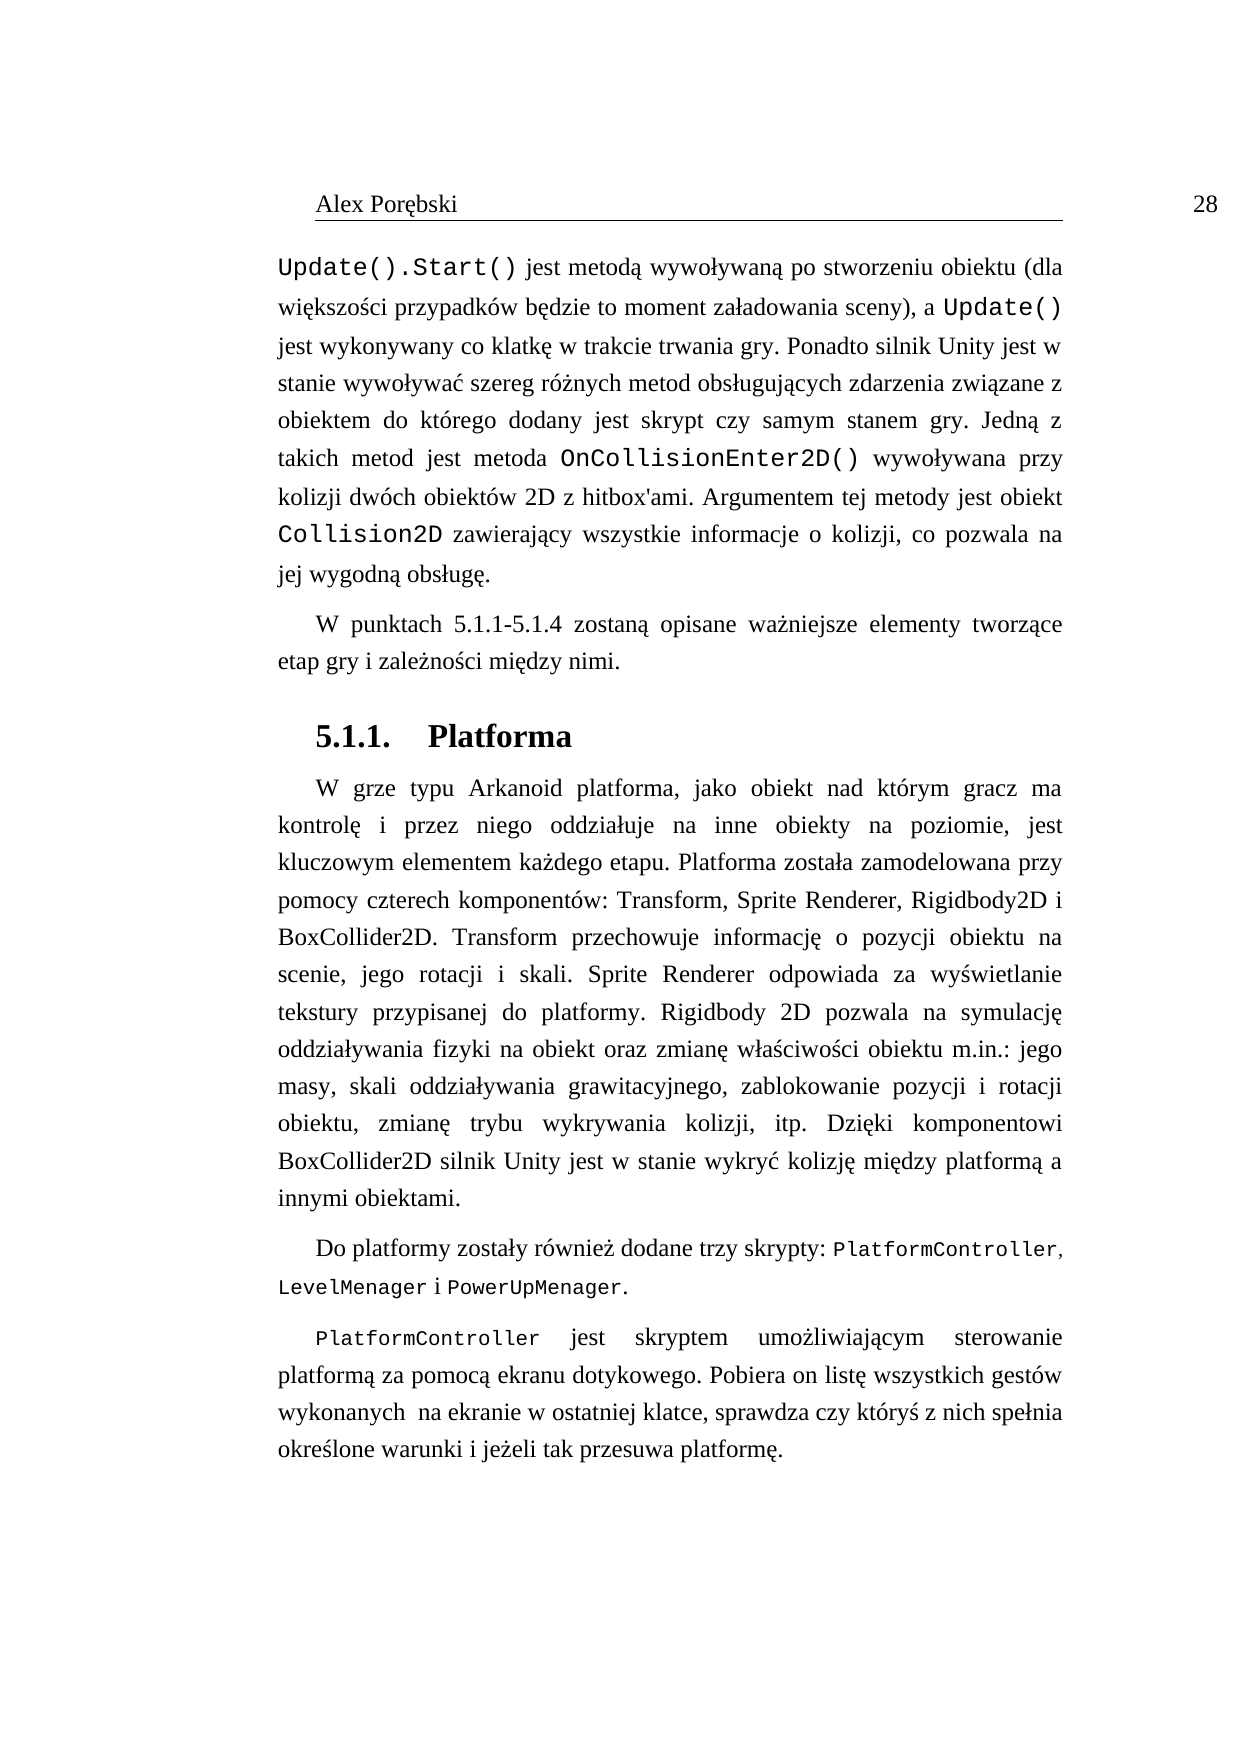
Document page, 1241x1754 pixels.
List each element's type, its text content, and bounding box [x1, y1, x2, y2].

text PlatformController jest skryptem umożliwiającym sterowanie platformą za pomocą ekranu dotykowego. Pobiera on listę wszystkich gestów wykonanych na ekranie w ostatniej klatce, sprawdza czy któryś z nich spełnia określone warunki i jeżeli tak przesuwa platformę. [278, 1322, 1063, 1463]
subtitle Platforma [315, 717, 1063, 755]
text Do platformy zostały również dodane trzy skrypty: PlatformController, LevelMenager i PowerUpMenager. [278, 1233, 1063, 1301]
text W grze typu Arkanoid platforma, jako obiekt nad którym gracz ma kontrolę i przez niego oddziałuje na inne obiekty na poziomie, jest kluczowym elementem każdego etapu. Platforma została zamodelowana przy pomocy czterech komponentów: Transform, Sprite Renderer, Rigidbody2D i BoxCollider2D. Transform przechowuje informację o pozycji obiektu na scenie, jego rotacji i skali. Sprite Renderer odpowiada za wyświetlanie tekstury przypisanej do platformy. Rigidbody 2D pozwala na symulację oddziaływania fizyki na obiekt oraz zmianę właściwości obiektu m.in.: jego masy, skali oddziaływania grawitacyjnego, zablokowanie pozycji i rotacji obiektu, zmianę trybu wykrywania kolizji, itp. Dzięki komponentowi BoxCollider2D silnik Unity jest w stanie wykryć kolizję między platformą a innymi obiektami. [278, 773, 1063, 1212]
text W punktach 5.1.1-5.1.4 zostaną opisane ważniejsze elementy tworzące etap gry i zależności między nimi. [278, 609, 1063, 675]
